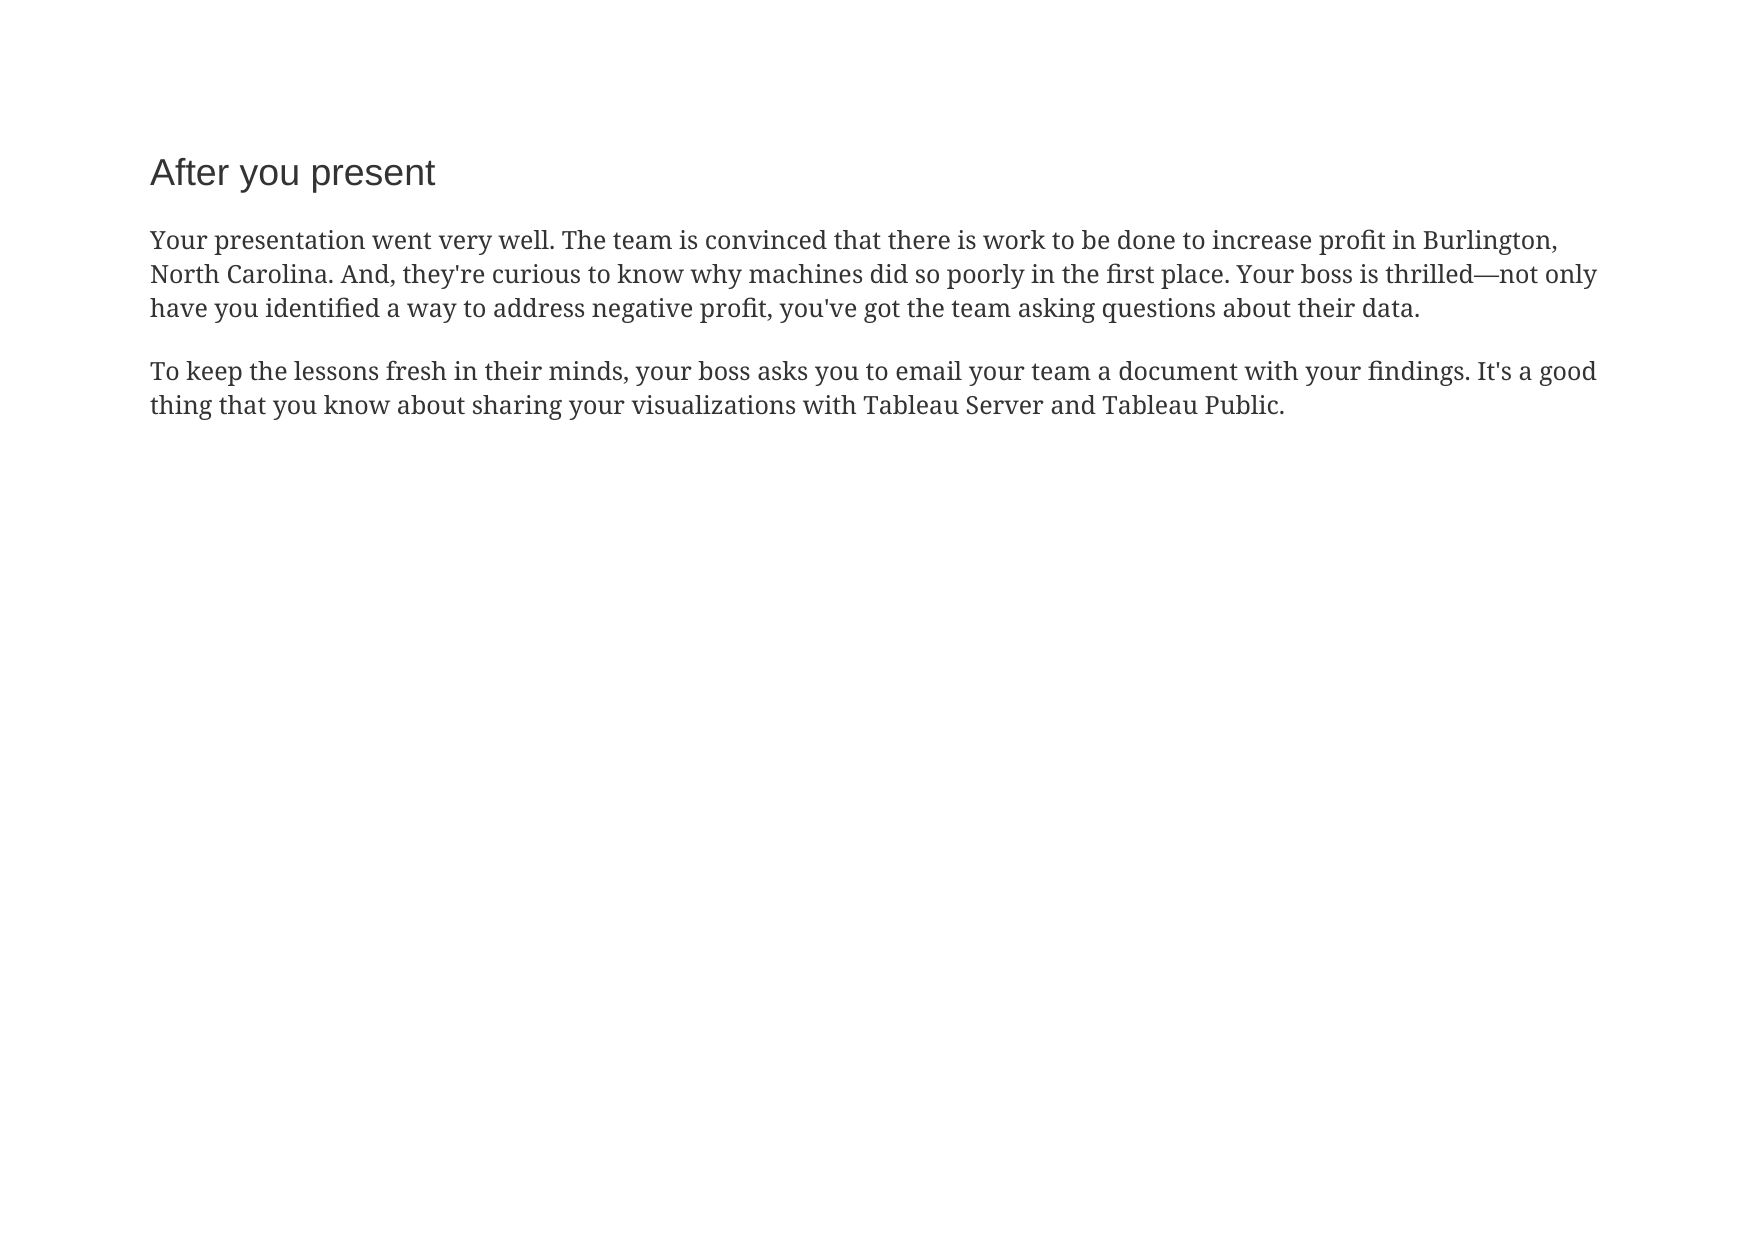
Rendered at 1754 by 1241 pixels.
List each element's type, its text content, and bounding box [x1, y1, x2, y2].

text To keep the lessons fresh in their minds, your boss asks you to email your team a document with your findings. It's a good thing that you know about sharing your visualizations with Tableau Server and Tableau Public. [150, 354, 1604, 422]
text After you present [150, 150, 1604, 193]
text Your presentation went very well. The team is convinced that there is work to be done to increase profit in Burlington, North Carolina. And, they're curious to know why machines did so poorly in the first place. Your boss is thrilled—not only have you identified a way to address negative profit, you've got the team asking questions about their data. [150, 222, 1604, 324]
